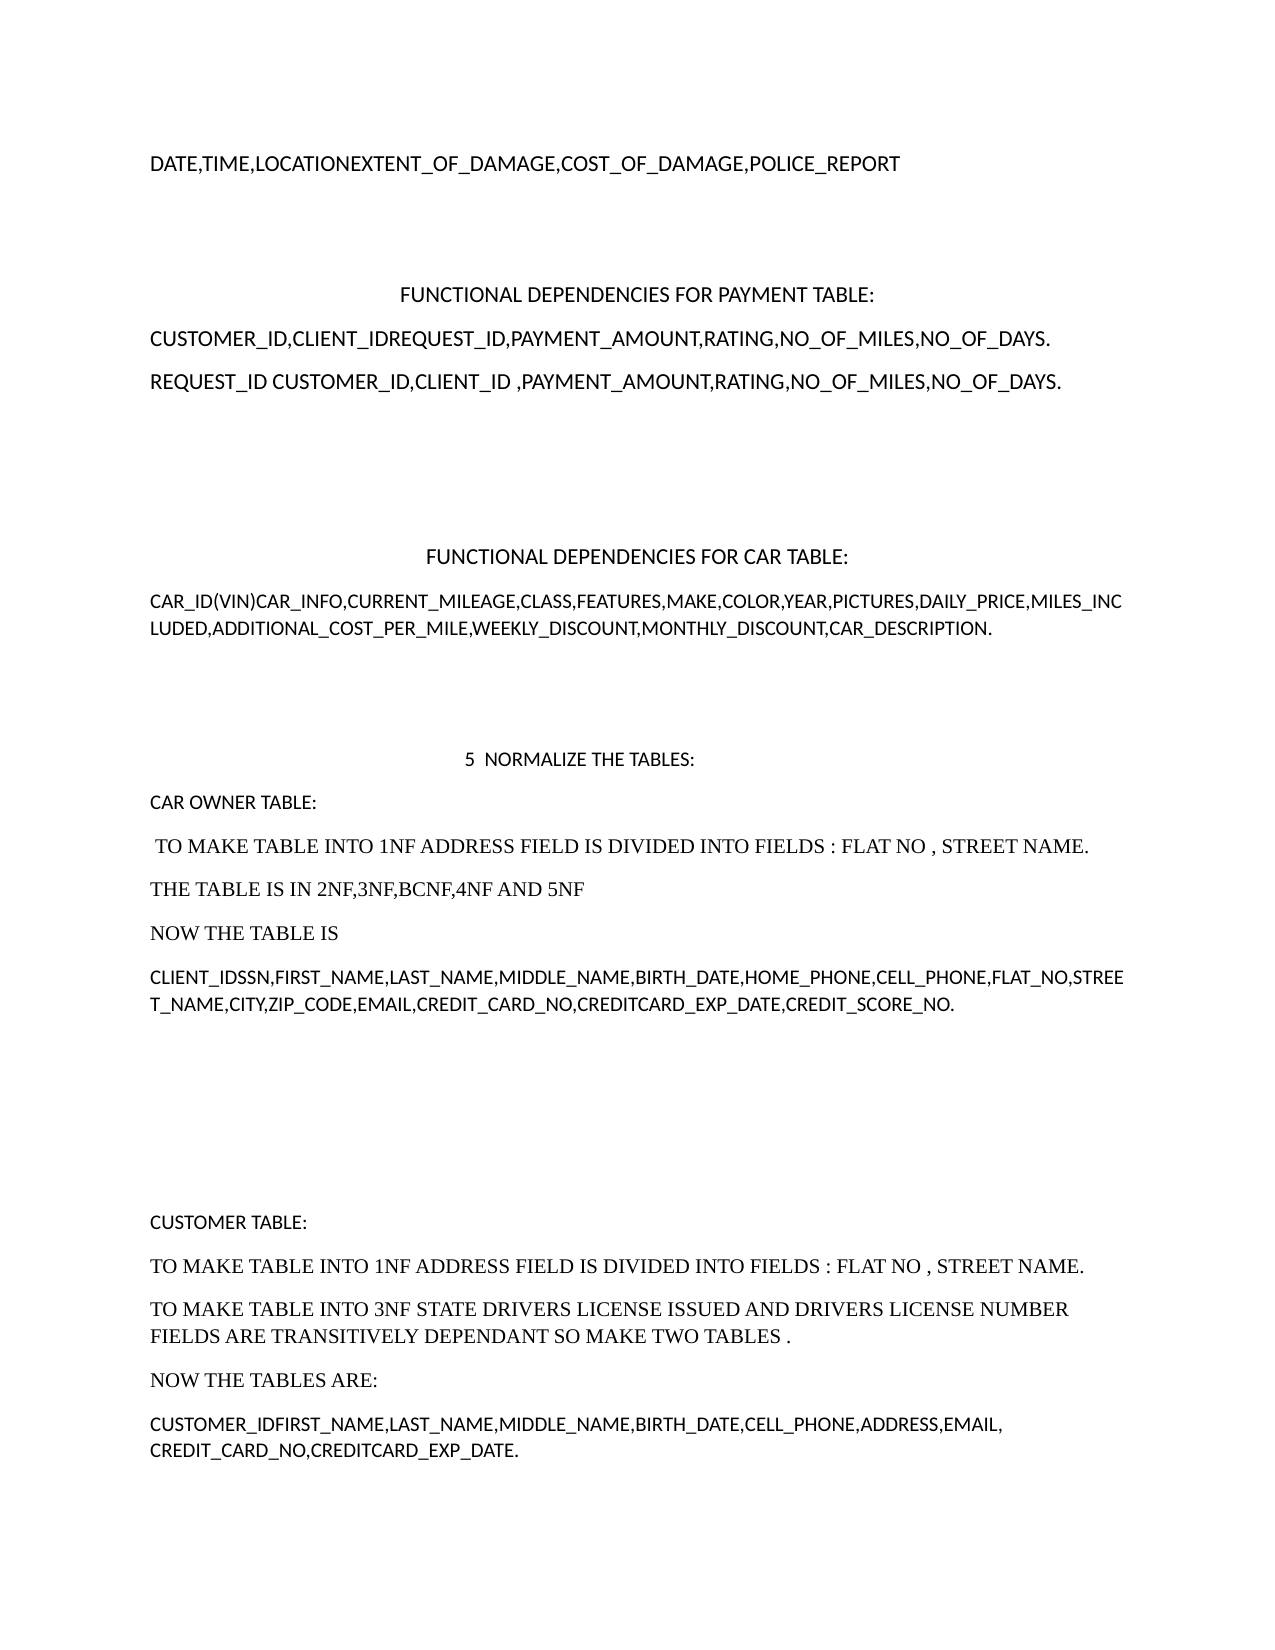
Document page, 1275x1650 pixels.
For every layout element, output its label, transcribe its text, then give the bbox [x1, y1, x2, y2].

text NOW THE TABLE IS [150, 919, 1125, 946]
text CUSTOMER TABLE: [150, 1208, 1125, 1235]
text CUSTOMER_ID,CLIENT_IDREQUEST_ID,PAYMENT_AMOUNT,RATING,NO_OF_MILES,NO_OF_DAYS. [150, 324, 1125, 352]
text NOW THE TABLES ARE: [150, 1366, 1125, 1393]
text THE TABLE IS IN 2NF,3NF,BCNF,4NF AND 5NF [150, 875, 1125, 902]
text DATE,TIME,LOCATIONEXTENT_OF_DAMAGE,COST_OF_DAMAGE,POLICE_REPORT [150, 150, 1125, 177]
text CUSTOMER_IDFIRST_NAME,LAST_NAME,MIDDLE_NAME,BIRTH_DATE,CELL_PHONE,ADDRESS,EMAIL, CREDIT_CARD_NO,CREDITCARD_EXP_DATE. [150, 1409, 1125, 1463]
text TO MAKE TABLE INTO 3NF STATE DRIVERS LICENSE ISSUED AND DRIVERS LICENSE NUMBER FIELDS ARE TRANSITIVELY DEPENDANT SO MAKE TWO TABLES . [150, 1295, 1125, 1349]
text CAR_ID(VIN)CAR_INFO,CURRENT_MILEAGE,CLASS,FEATURES,MAKE,COLOR,YEAR,PICTURES,DAILY_PRICE,MILES_INCLUDED,ADDITIONAL_COST_PER_MILE,WEEKLY_DISCOUNT,MONTHLY_DISCOUNT,CAR_DESCRIPTION. [150, 586, 1125, 640]
text 5 NORMALIZE THE TABLES: [150, 744, 1125, 771]
text CAR OWNER TABLE: [150, 788, 1125, 815]
text CLIENT_IDSSN,FIRST_NAME,LAST_NAME,MIDDLE_NAME,BIRTH_DATE,HOME_PHONE,CELL_PHONE,FLAT_NO,STREET_NAME,CITY,ZIP_CODE,EMAIL,CREDIT_CARD_NO,CREDITCARD_EXP_DATE,CREDIT_SCORE_NO. [150, 963, 1125, 1017]
text FUNCTIONAL DEPENDENCIES FOR CAR TABLE: [150, 543, 1125, 570]
text TO MAKE TABLE INTO 1NF ADDRESS FIELD IS DIVIDED INTO FIELDS : FLAT NO , STREET NAME. [150, 832, 1125, 859]
text FUNCTIONAL DEPENDENCIES FOR PAYMENT TABLE: [150, 281, 1125, 308]
text TO MAKE TABLE INTO 1NF ADDRESS FIELD IS DIVIDED INTO FIELDS : FLAT NO , STREET NAME. [150, 1251, 1125, 1278]
text REQUEST_ID CUSTOMER_ID,CLIENT_ID ,PAYMENT_AMOUNT,RATING,NO_OF_MILES,NO_OF_DAYS. [150, 368, 1125, 395]
